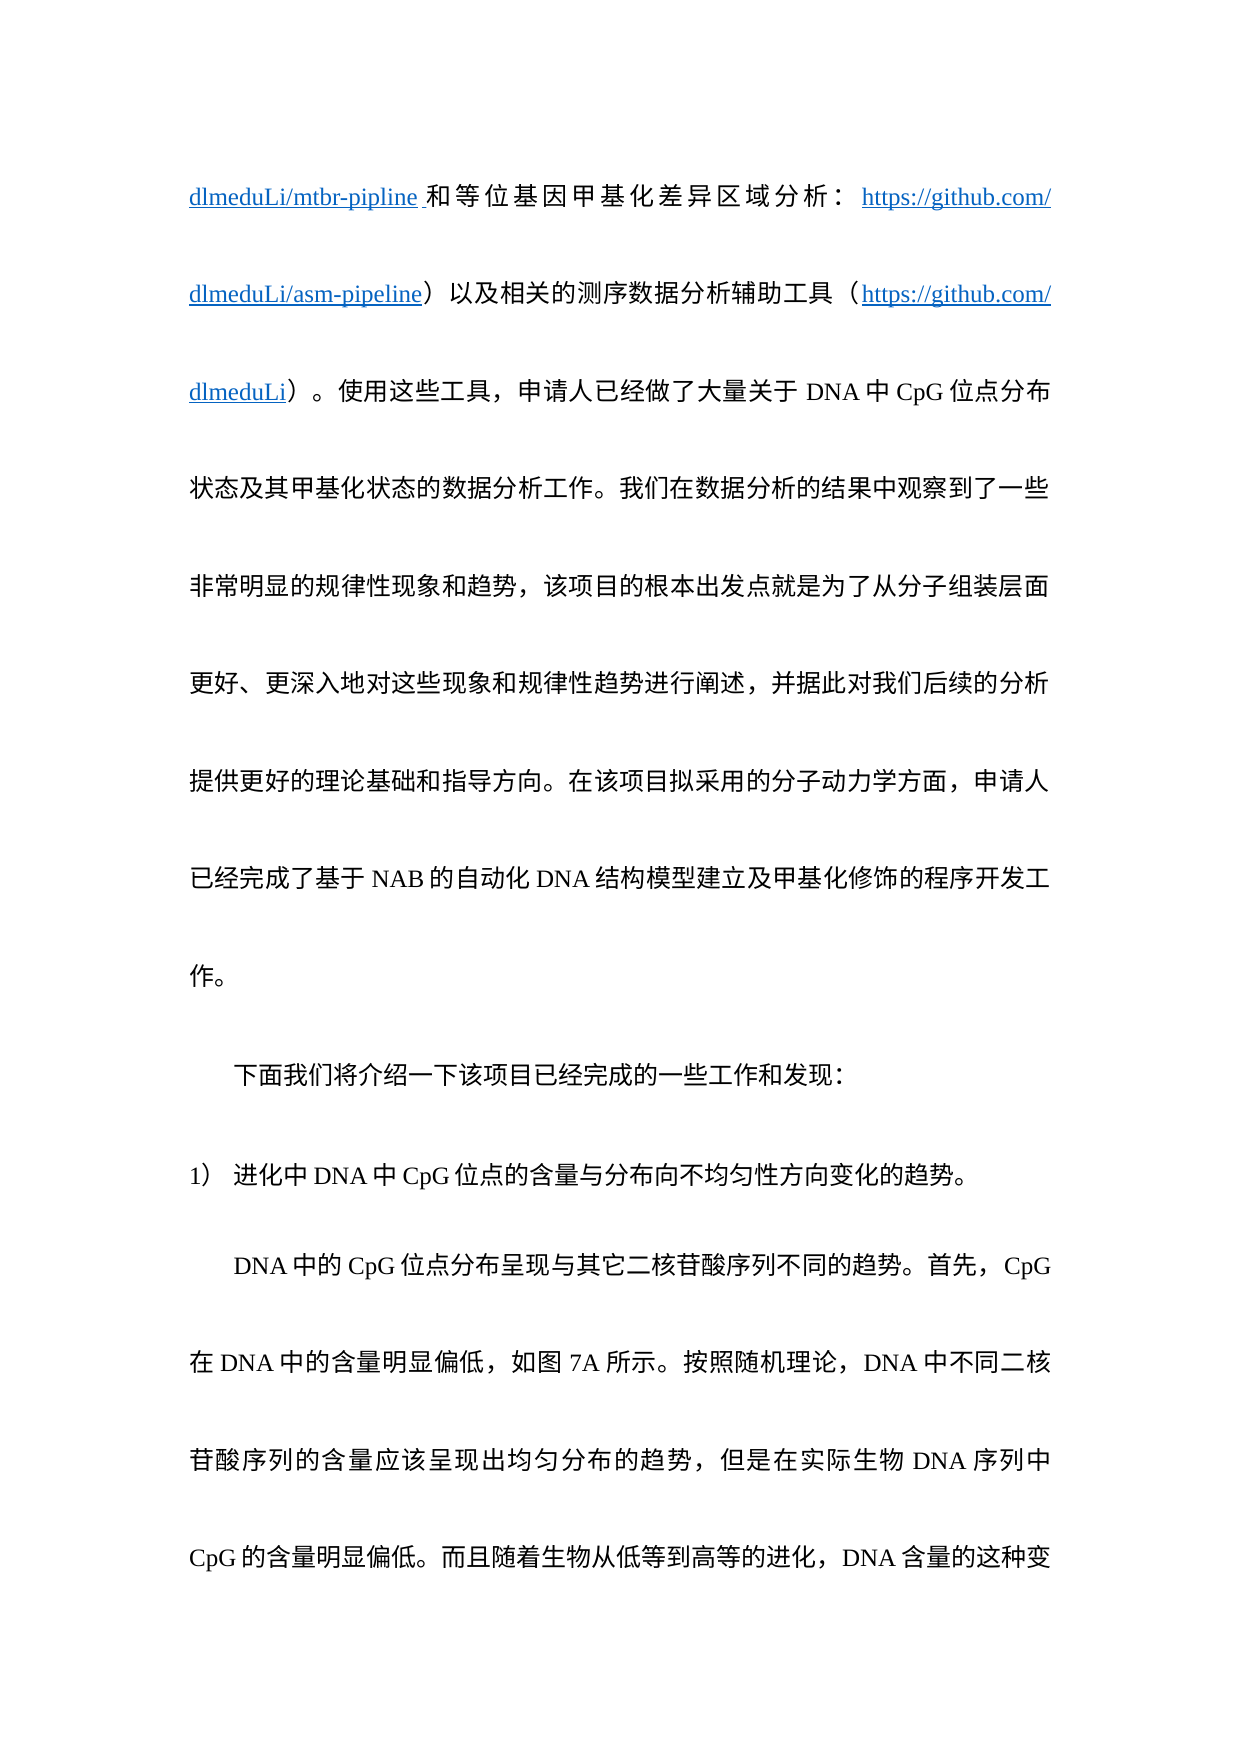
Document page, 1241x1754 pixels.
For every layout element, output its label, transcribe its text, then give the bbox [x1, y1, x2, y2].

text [189, 162, 1051, 1007]
text 进化中DNA中CpG位点的含量与分布向不均匀性方向变化的趋势。 [189, 1141, 1051, 1206]
text 下面我们将介绍一下该项目已经完成的一些工作和发现： [189, 1041, 1051, 1106]
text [189, 1231, 1051, 1588]
